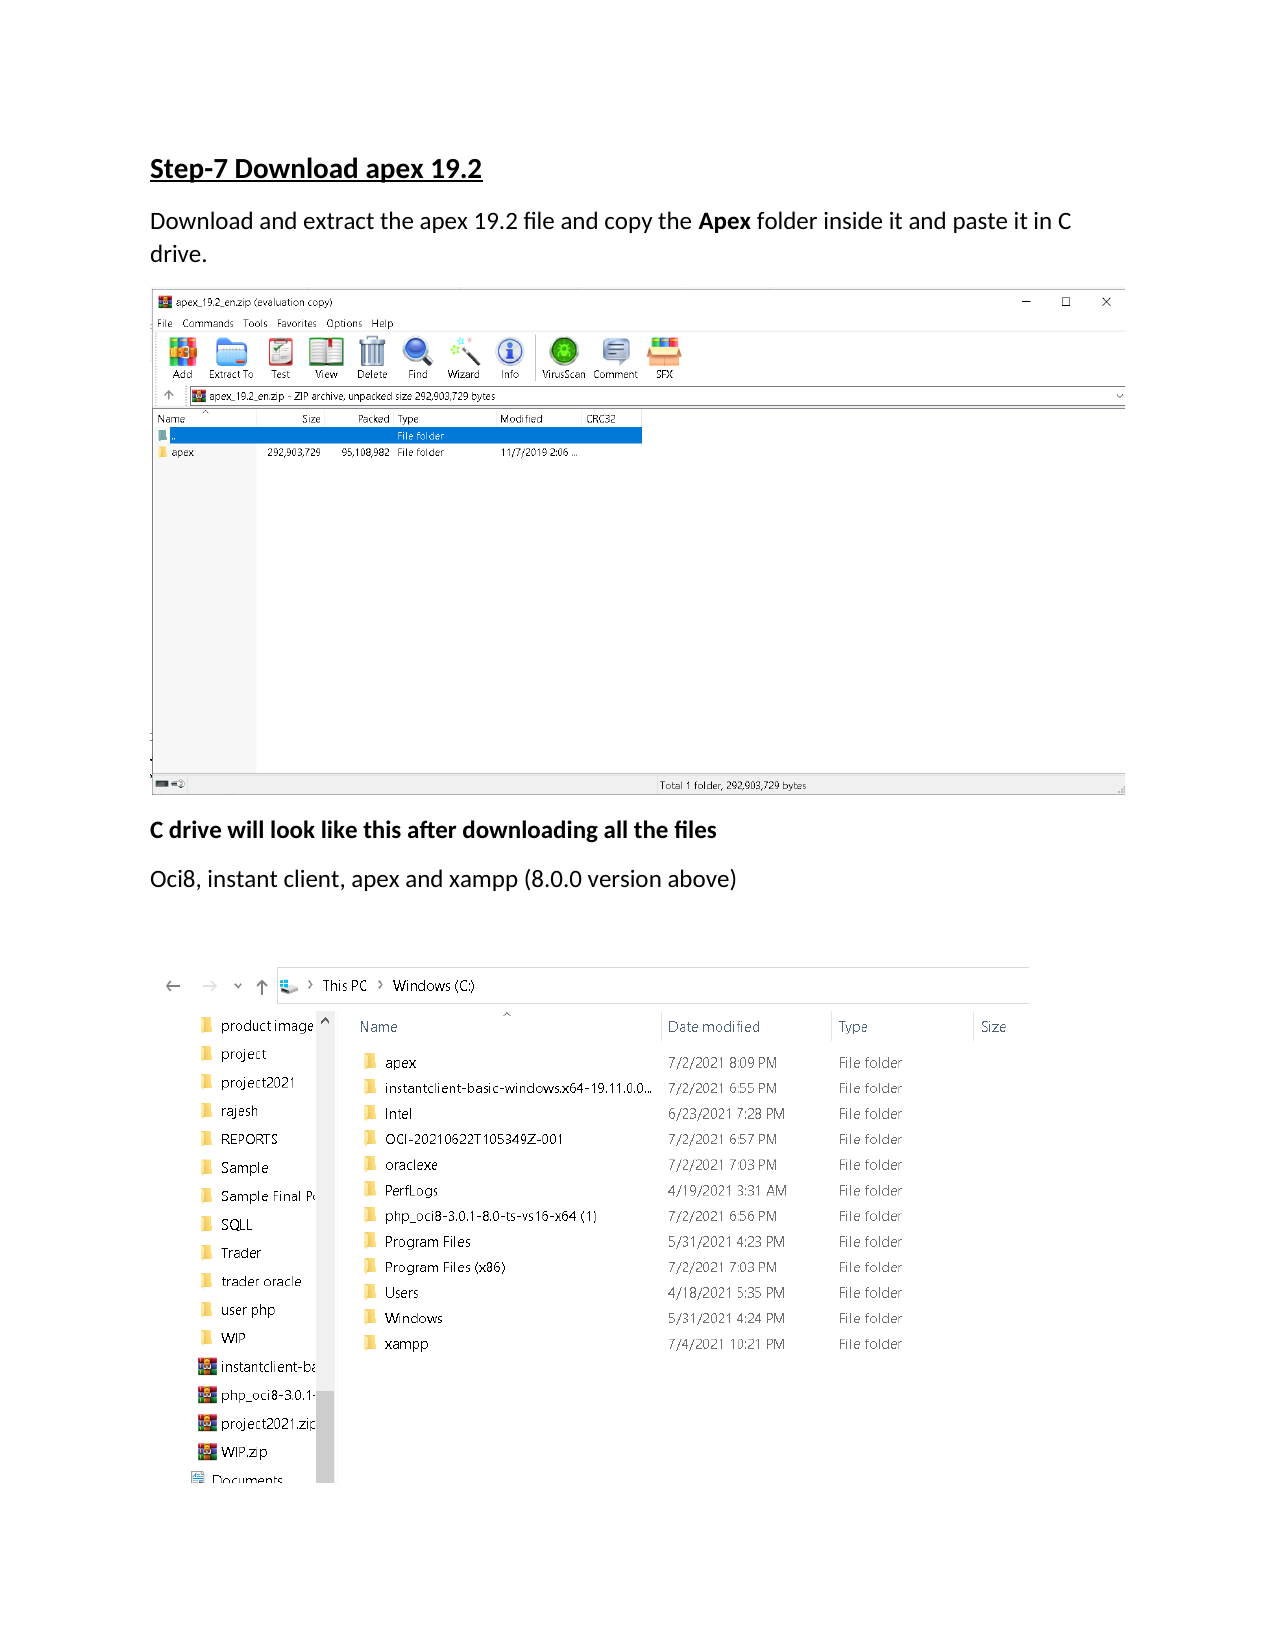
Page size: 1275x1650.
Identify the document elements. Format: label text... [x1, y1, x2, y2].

text Step-7 Download apex 19.2 [150, 150, 1125, 186]
text Download and extract the apex 19.2 file and copy the Apex folder inside it and paste it in C drive. [150, 205, 1125, 268]
picture [150, 287, 1125, 795]
picture [150, 962, 1029, 1483]
text Oci8, instant client, apex and xampp (8.0.0 version above) [150, 863, 1125, 894]
text C drive will look like this after downloading all the files [150, 814, 1125, 844]
